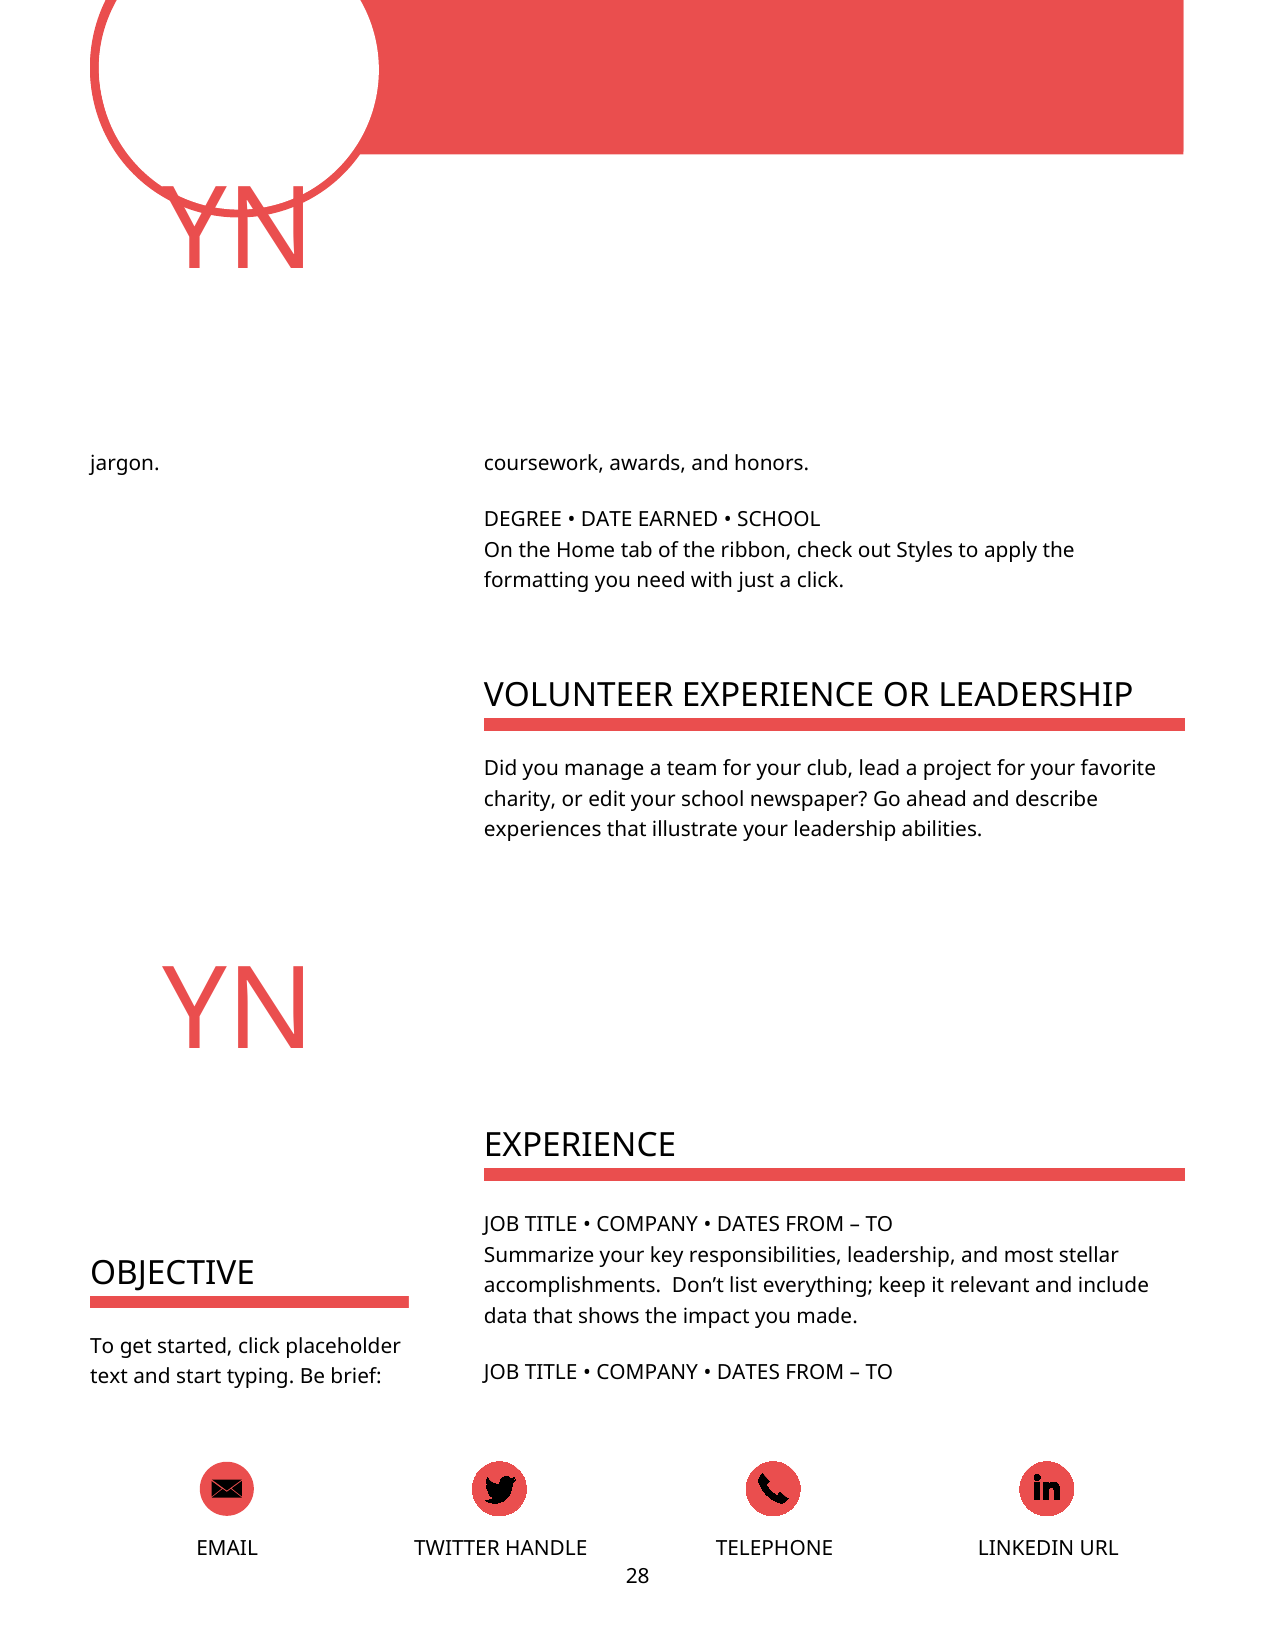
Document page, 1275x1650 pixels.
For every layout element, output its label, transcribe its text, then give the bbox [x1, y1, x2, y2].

table_header • • • • • • • • [484, 396, 1185, 718]
table_header [90, 873, 484, 1390]
table_header • • • • • • • • [484, 731, 1185, 845]
table_header • • • • • • • • [484, 873, 1185, 1168]
table_header • • • • • • • • [484, 1181, 1185, 1390]
table_header [90, 396, 484, 845]
